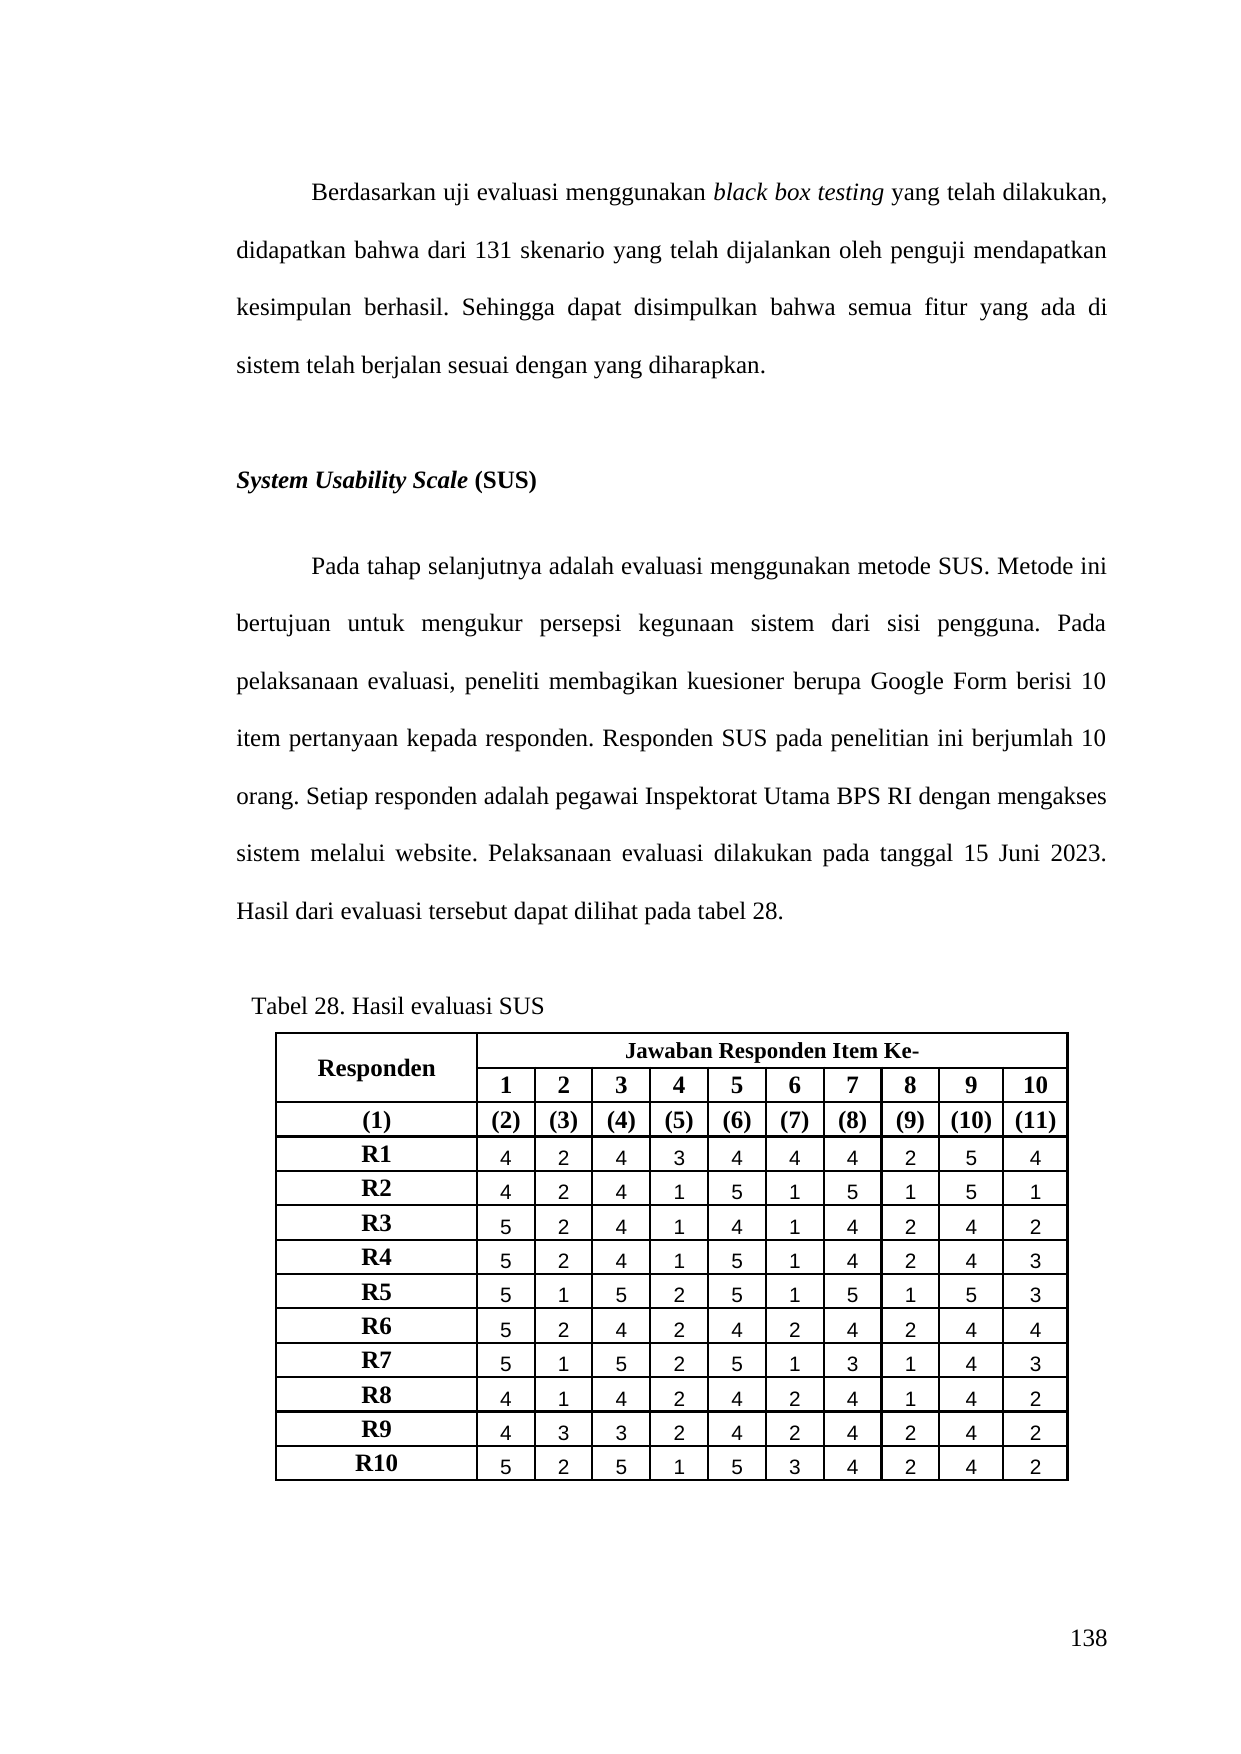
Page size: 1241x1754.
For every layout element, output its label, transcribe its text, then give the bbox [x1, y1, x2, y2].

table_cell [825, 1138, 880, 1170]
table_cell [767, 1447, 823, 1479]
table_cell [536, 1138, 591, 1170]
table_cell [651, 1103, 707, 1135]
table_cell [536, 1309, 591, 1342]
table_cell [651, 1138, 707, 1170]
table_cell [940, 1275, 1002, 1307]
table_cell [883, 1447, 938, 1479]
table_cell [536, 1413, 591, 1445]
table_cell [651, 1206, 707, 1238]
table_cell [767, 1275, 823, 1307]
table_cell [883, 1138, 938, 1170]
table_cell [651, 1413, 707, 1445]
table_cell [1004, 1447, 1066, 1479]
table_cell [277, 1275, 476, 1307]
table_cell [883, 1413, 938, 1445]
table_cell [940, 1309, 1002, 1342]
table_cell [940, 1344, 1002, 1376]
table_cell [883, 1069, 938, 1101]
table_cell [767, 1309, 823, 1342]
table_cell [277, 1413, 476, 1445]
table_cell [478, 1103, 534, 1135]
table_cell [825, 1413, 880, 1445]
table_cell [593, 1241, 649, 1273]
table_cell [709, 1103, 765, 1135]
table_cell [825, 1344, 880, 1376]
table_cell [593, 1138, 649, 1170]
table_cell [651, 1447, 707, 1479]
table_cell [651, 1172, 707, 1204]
text System Usability Scale (SUS) [236, 465, 1107, 493]
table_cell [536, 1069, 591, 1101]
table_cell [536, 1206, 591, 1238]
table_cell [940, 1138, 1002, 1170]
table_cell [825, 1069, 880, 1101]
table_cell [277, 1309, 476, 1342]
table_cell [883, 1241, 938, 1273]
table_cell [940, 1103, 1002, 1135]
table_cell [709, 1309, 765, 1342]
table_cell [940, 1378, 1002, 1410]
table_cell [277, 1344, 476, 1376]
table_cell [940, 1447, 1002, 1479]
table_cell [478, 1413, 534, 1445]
text Berdasarkan uji evaluasi menggunakan black box testing yang telah dilakukan, didapatkan bahwa dari 131 skenario yang telah dijalankan oleh penguji mendapatkan kesimpulan berhasil. Sehingga dapat disimpulkan bahwa semua fitur yang ada di sistem telah berjalan sesuai dengan yang diharapkan. [236, 177, 1107, 378]
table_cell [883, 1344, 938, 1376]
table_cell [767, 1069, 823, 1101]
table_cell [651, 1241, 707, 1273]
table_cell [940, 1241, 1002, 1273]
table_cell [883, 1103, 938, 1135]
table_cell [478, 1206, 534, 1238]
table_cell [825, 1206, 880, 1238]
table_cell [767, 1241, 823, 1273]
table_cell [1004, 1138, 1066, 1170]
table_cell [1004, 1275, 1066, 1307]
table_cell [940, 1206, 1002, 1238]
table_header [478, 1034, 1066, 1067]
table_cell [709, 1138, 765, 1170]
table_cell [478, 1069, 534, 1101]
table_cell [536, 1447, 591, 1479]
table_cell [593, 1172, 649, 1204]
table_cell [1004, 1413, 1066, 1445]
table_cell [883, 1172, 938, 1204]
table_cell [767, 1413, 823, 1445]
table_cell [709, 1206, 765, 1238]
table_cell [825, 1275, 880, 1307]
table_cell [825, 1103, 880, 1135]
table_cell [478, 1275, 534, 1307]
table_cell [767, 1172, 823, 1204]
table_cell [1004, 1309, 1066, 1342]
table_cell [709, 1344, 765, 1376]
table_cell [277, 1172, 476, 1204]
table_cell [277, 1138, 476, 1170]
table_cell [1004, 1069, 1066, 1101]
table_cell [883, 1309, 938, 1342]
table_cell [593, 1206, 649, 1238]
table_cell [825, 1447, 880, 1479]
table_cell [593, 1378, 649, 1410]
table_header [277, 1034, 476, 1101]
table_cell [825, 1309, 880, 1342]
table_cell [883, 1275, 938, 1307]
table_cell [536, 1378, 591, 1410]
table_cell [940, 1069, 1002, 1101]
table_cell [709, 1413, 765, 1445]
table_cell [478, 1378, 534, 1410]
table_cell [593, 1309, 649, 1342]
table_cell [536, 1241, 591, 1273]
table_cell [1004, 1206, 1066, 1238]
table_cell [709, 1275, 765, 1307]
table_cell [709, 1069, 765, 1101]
text Pada tahap selanjutnya adalah evaluasi menggunakan metode SUS. Metode ini bertujuan untuk mengukur persepsi kegunaan sistem dari sisi pengguna. Pada pelaksanaan evaluasi, peneliti membagikan kuesioner berupa Google Form berisi 10 item pertanyaan kepada responden. Responden SUS pada penelitian ini berjumlah 10 orang. Setiap responden adalah pegawai Inspektorat Utama BPS RI dengan mengakses sistem melalui website. Pelaksanaan evaluasi dilakukan pada tanggal 15 Juni 2023. Hasil dari evaluasi tersebut dapat dilihat pada tabel 28. [236, 551, 1107, 925]
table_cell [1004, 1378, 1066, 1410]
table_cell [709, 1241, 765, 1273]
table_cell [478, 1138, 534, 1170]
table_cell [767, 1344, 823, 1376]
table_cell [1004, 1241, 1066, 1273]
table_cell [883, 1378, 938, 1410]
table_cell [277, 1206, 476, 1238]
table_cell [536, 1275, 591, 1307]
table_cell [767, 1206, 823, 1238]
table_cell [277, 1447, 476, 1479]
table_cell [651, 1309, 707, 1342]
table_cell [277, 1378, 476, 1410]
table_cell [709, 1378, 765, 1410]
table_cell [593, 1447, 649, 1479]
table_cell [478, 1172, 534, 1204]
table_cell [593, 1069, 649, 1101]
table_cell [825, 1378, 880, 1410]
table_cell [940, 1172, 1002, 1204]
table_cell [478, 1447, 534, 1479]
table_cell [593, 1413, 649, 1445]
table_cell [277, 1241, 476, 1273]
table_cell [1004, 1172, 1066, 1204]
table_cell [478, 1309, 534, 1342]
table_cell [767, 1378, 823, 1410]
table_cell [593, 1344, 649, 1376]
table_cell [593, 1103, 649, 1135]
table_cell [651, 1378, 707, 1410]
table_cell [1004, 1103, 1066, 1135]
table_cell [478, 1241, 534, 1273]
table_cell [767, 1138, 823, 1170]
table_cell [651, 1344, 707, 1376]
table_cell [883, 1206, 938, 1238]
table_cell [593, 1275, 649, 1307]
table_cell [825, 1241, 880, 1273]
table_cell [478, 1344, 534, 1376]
text Tabel 28. Hasil evaluasi SUS [251, 991, 1107, 1020]
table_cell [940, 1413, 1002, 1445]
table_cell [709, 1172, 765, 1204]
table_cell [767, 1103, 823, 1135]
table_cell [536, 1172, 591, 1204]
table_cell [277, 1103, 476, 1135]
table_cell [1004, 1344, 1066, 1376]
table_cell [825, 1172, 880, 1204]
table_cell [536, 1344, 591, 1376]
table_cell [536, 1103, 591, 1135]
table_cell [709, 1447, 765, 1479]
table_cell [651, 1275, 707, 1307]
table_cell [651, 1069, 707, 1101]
